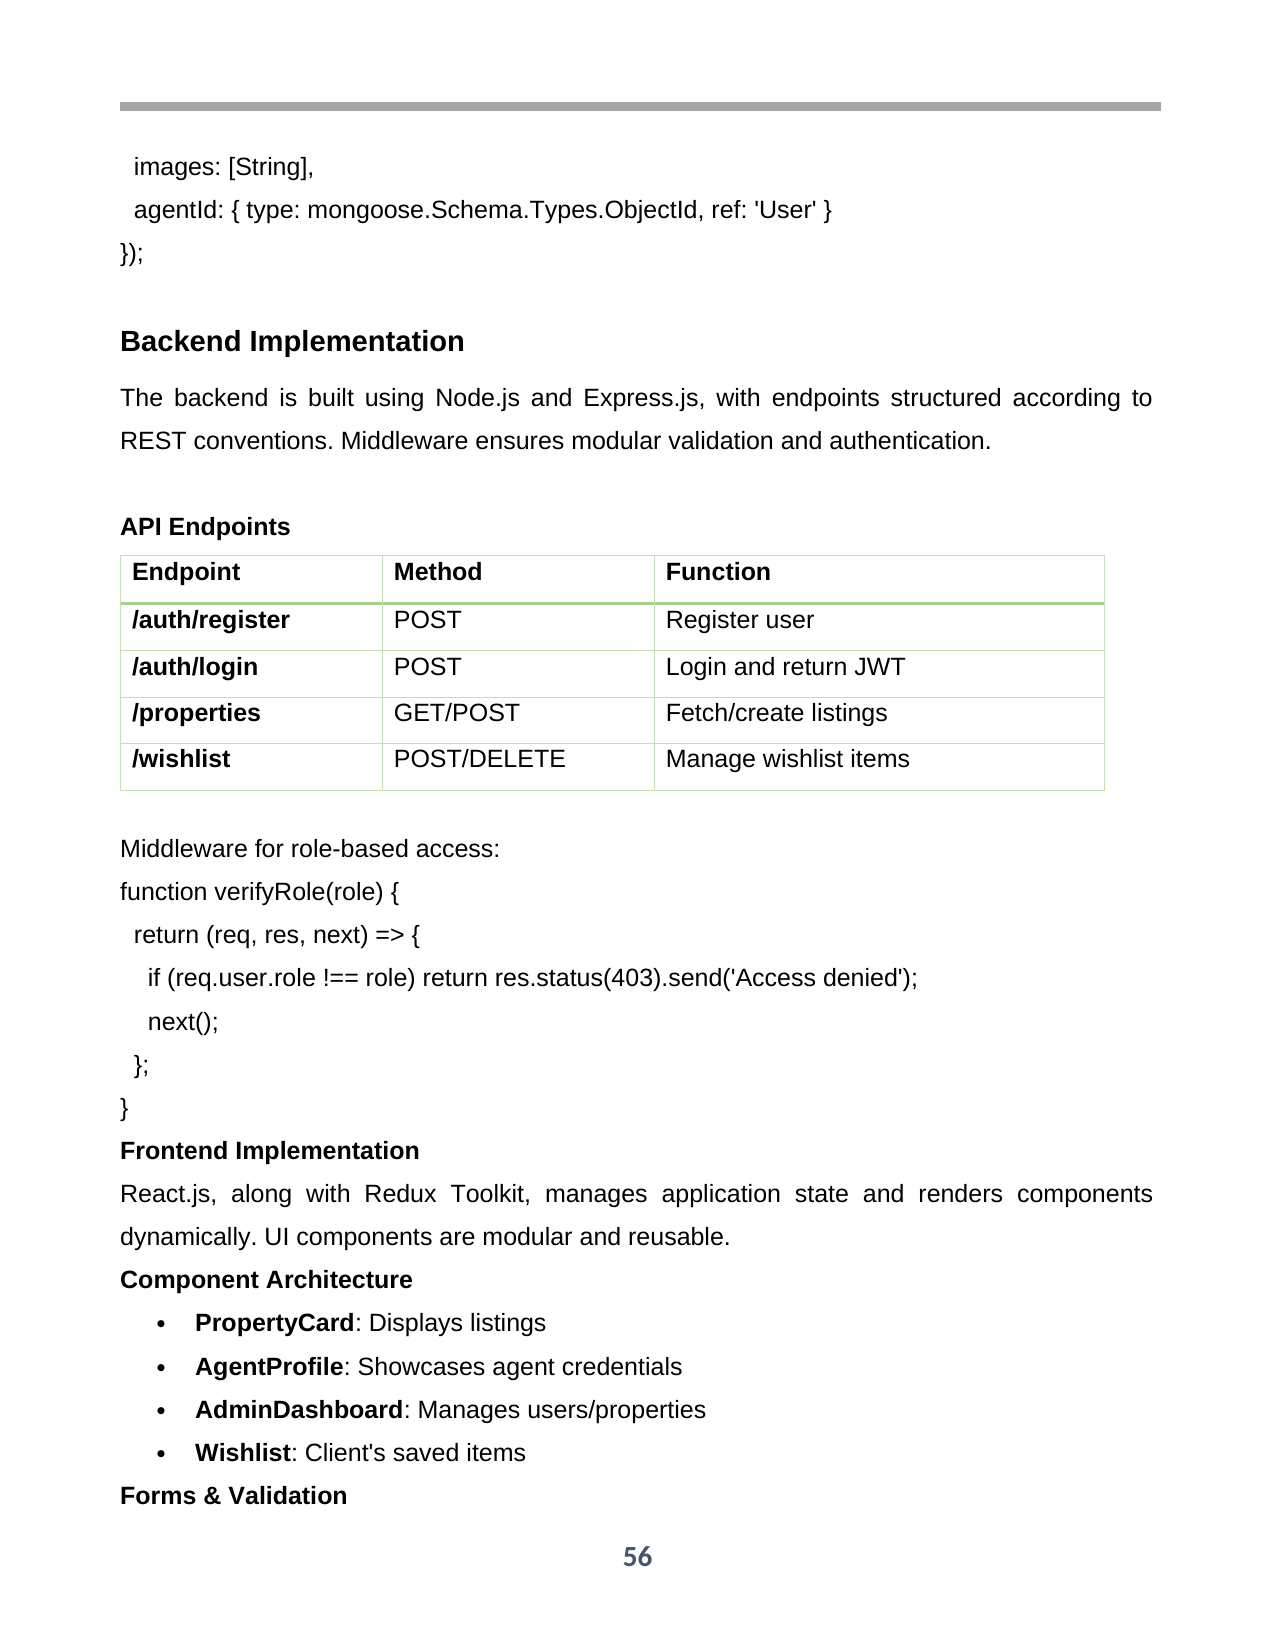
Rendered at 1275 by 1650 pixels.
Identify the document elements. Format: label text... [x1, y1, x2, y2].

text Forms & Validation [120, 1481, 1155, 1509]
table_cell Fetch/create listings [655, 698, 1104, 743]
table_cell /properties [121, 698, 382, 743]
table_cell POST/DELETE [383, 744, 654, 790]
list AgentProfile: Showcases agent credentials [157, 1351, 1155, 1380]
list PropertyCard: Displays listings [157, 1308, 1155, 1337]
table_header Endpoint [121, 556, 382, 602]
text }); [120, 238, 1155, 267]
table_cell /auth/register [121, 605, 382, 650]
text if (req.user.role !== role) return res.status(403).send('Access denied'); [120, 963, 1155, 992]
text images: [String], [120, 152, 1155, 181]
table_cell POST [383, 605, 654, 650]
text function verifyRole(role) { [120, 877, 1155, 906]
text next(); [120, 1006, 1155, 1035]
text }; [120, 1049, 1155, 1078]
text return (req, res, next) => { [120, 920, 1155, 949]
text The backend is built using Node.js and Express.js, with endpoints structured according to REST conventions. Middleware ensures modular validation and authentication. [120, 383, 1155, 455]
text API Endpoints [120, 512, 1155, 541]
text React.js, along with Redux Toolkit, manages application state and renders components dynamically. UI components are modular and reusable. [120, 1179, 1155, 1251]
table_header Method [383, 556, 654, 602]
table_cell /auth/login [121, 651, 382, 697]
text Component Architecture [120, 1265, 1155, 1294]
text } [120, 1093, 1155, 1121]
table_cell GET/POST [383, 698, 654, 743]
table_cell Register user [655, 605, 1104, 650]
subtitle Backend Implementation [120, 324, 1155, 358]
table_cell POST [383, 651, 654, 697]
text Middleware for role-based access: [120, 834, 1155, 863]
text agentId: { type: mongoose.Schema.Types.ObjectId, ref: 'User' } [120, 195, 1155, 224]
list Wishlist: Client's saved items [157, 1438, 1155, 1466]
table_cell Manage wishlist items [655, 744, 1104, 790]
table_cell Login and return JWT [655, 651, 1104, 697]
table_cell /wishlist [121, 744, 382, 790]
table_header Function [655, 556, 1104, 602]
list AdminDashboard: Manages users/properties [157, 1394, 1155, 1423]
text Frontend Implementation [120, 1136, 1155, 1164]
